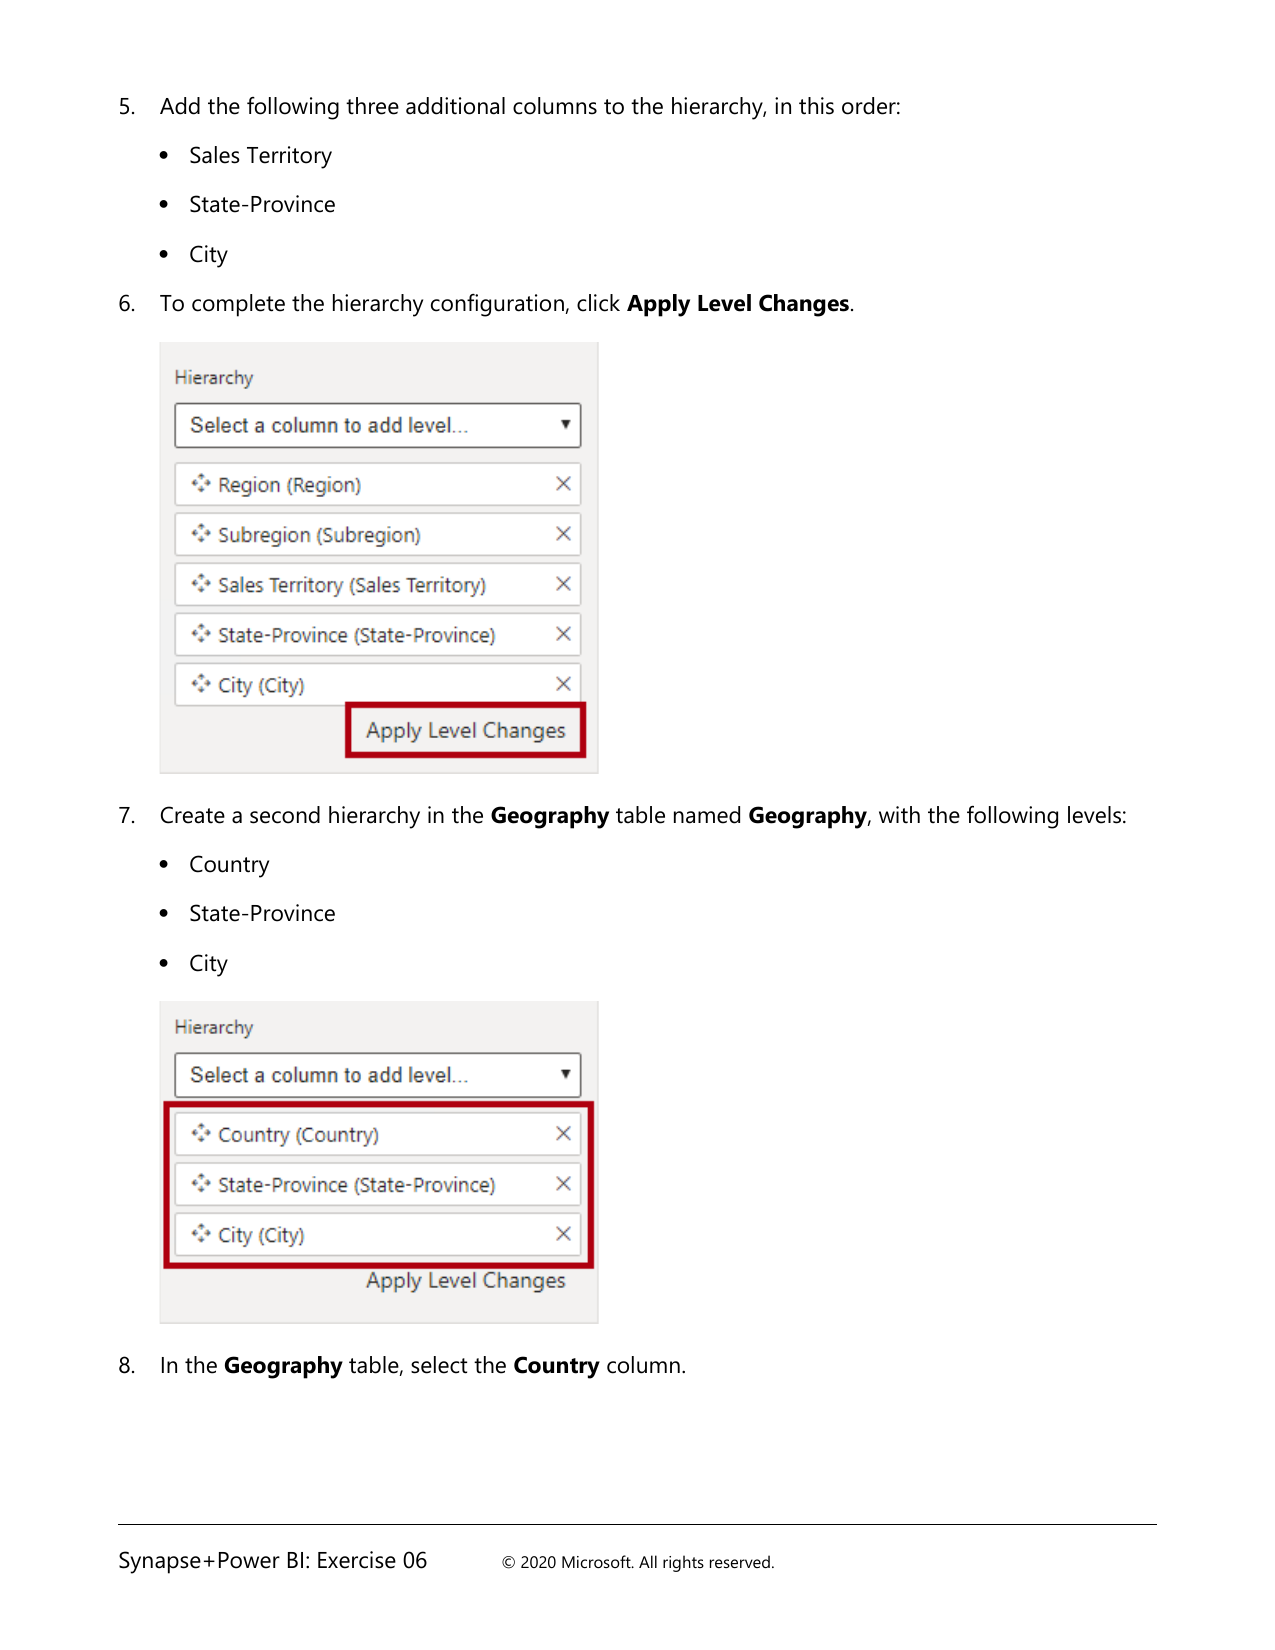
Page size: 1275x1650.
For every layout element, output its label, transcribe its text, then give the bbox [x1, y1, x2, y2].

picture [159, 1001, 599, 1324]
text Create a second hierarchy in the Geography table named Geography, with the following levels: [118, 798, 1157, 829]
text Sales Territory [159, 139, 1157, 169]
text To complete the hierarchy configuration, click Apply Level Changes. [118, 287, 1157, 317]
picture [159, 342, 599, 774]
text Country [159, 848, 1157, 878]
text In the Geography table, select the Country column. [118, 1349, 1157, 1379]
text State-Province [159, 897, 1157, 927]
text City [159, 237, 1157, 268]
text City [159, 946, 1157, 977]
text Add the following three additional columns to the hierarchy, in this order: [118, 89, 1157, 120]
text State-Province [159, 188, 1157, 219]
